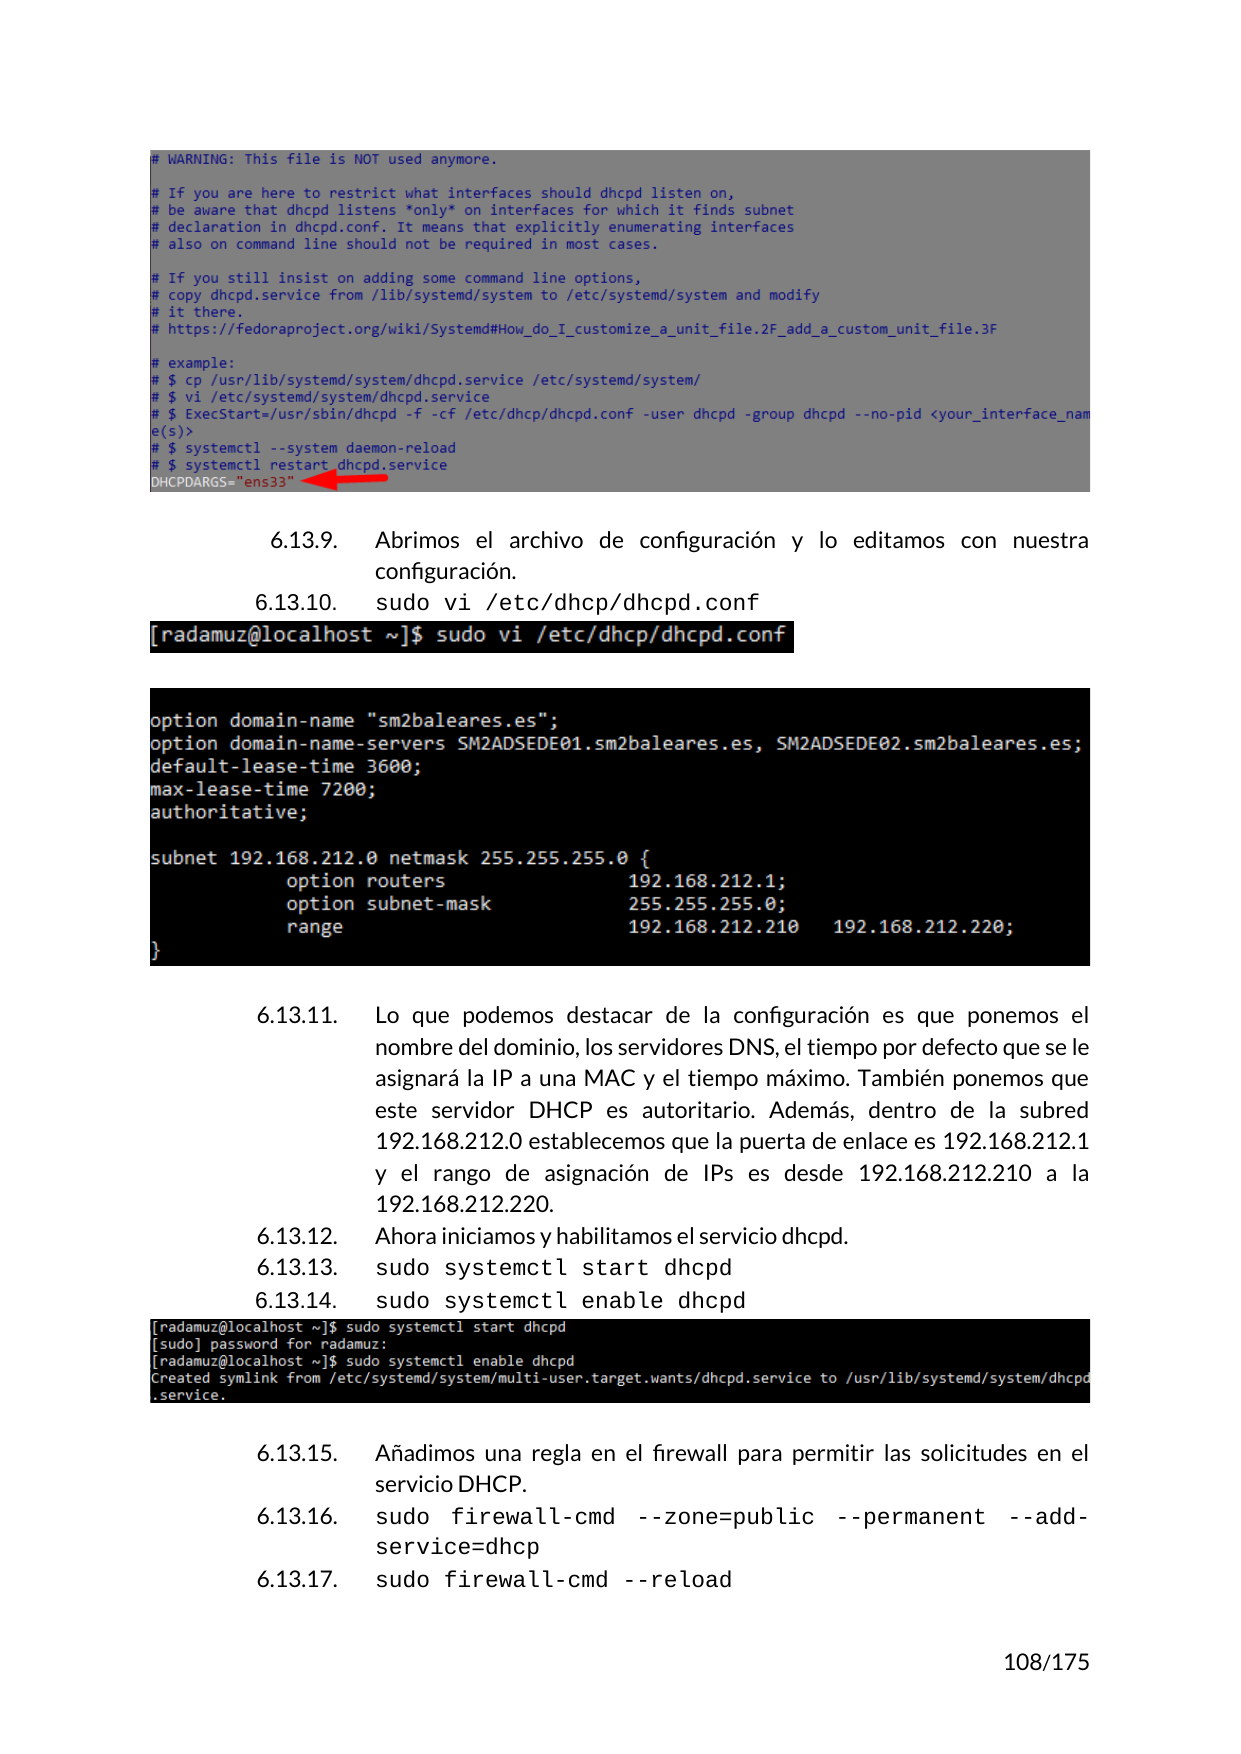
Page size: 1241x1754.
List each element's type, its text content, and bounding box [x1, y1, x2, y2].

list Ahora iniciamos y habilitamos el servicio dhcpd. [337, 1222, 1090, 1249]
list sudo vi /etc/dhcp/dhcpd.conf [337, 589, 1090, 617]
picture [150, 1319, 1091, 1403]
list sudo firewall-cmd --zone=public --permanent --add-service=dhcp [337, 1502, 1090, 1561]
picture [150, 688, 1091, 966]
list sudo firewall-cmd --reload [337, 1565, 1090, 1594]
picture [150, 621, 794, 653]
list Añadimos una regla en el firewall para permitir las solicitudes en el servicio DHCP. [337, 1438, 1090, 1498]
list sudo systemctl enable dhcpd [337, 1287, 1090, 1315]
list Lo que podemos destacar de la configuración es que ponemos el nombre del dominio, los servidores DNS, el tiempo por defecto que se le asignará la IP a una MAC y el tiempo máximo. También ponemos que este servidor DHCP es autoritario. Además, dentro de la subred 192.168.212.0 establecemos que la puerta de enlace es 192.168.212.1 y el rango de asignación de IPs es desde 192.168.212.210 a la 192.168.212.220. [337, 1001, 1090, 1218]
picture [150, 150, 1091, 492]
list sudo systemctl start dhcpd [337, 1253, 1090, 1283]
list Abrimos el archivo de configuración y lo editamos con nuestra configuración. [337, 526, 1090, 584]
